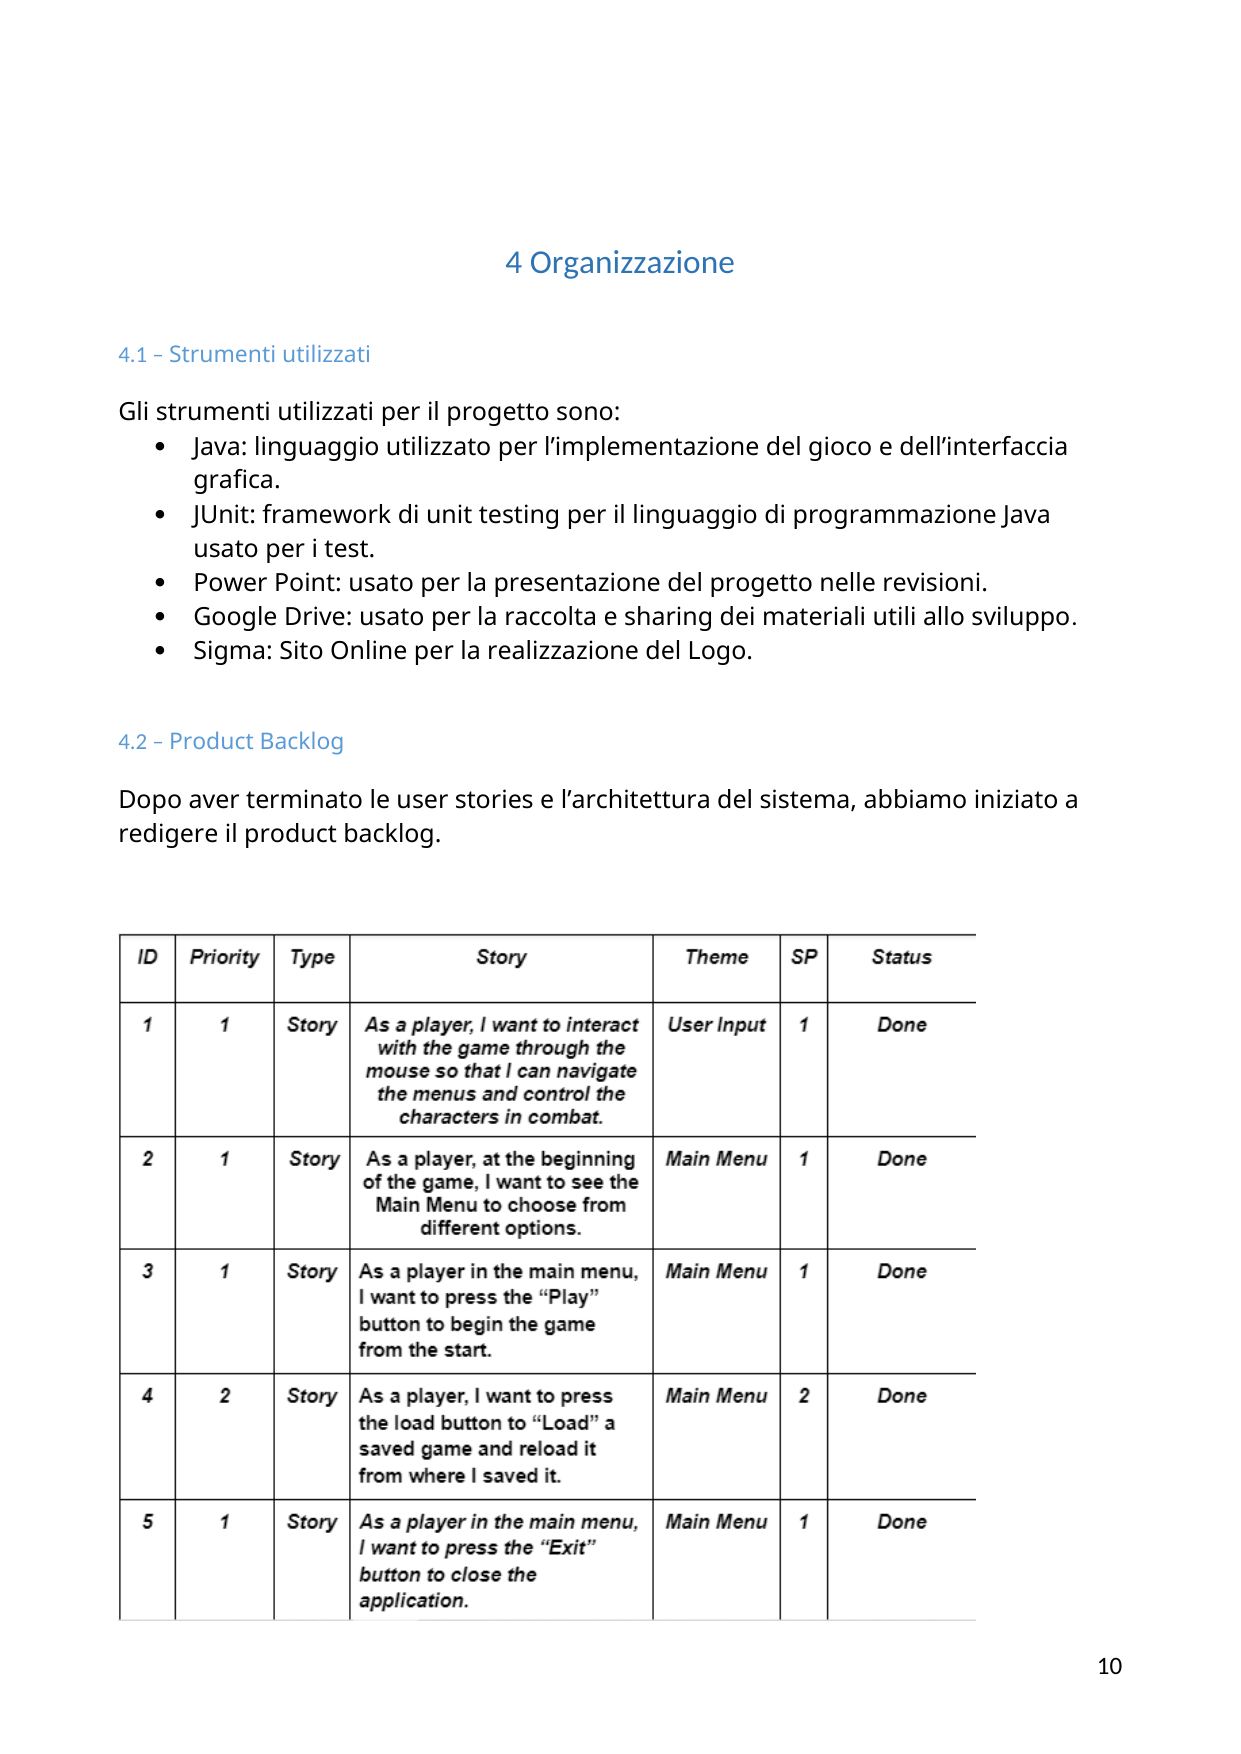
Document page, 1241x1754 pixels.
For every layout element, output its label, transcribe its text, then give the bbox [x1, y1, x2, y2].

list Java: linguaggio utilizzato per l’implementazione del gioco e dell’interfaccia grafica. [156, 428, 1122, 496]
text Gli strumenti utilizzati per il progetto sono: [118, 394, 1122, 428]
text 4.2 – Product Backlog [118, 725, 1122, 756]
list Google Drive: usato per la raccolta e sharing dei materiali utili allo sviluppo. [156, 598, 1122, 632]
list Power Point: usato per la presentazione del progetto nelle revisioni. [156, 564, 1122, 598]
list Sigma: Sito Online per la realizzazione del Logo. [156, 632, 1122, 667]
picture [118, 933, 976, 1621]
text 4.1 – Strumenti utilizzati [118, 338, 1122, 369]
list JUnit: framework di unit testing per il linguaggio di programmazione Java usato per i test. [156, 496, 1122, 564]
subtitle 4 Organizzazione [118, 242, 1122, 282]
text Dopo aver terminato le user stories e l’architettura del sistema, abbiamo iniziato a redigere il product backlog. [118, 781, 1122, 849]
